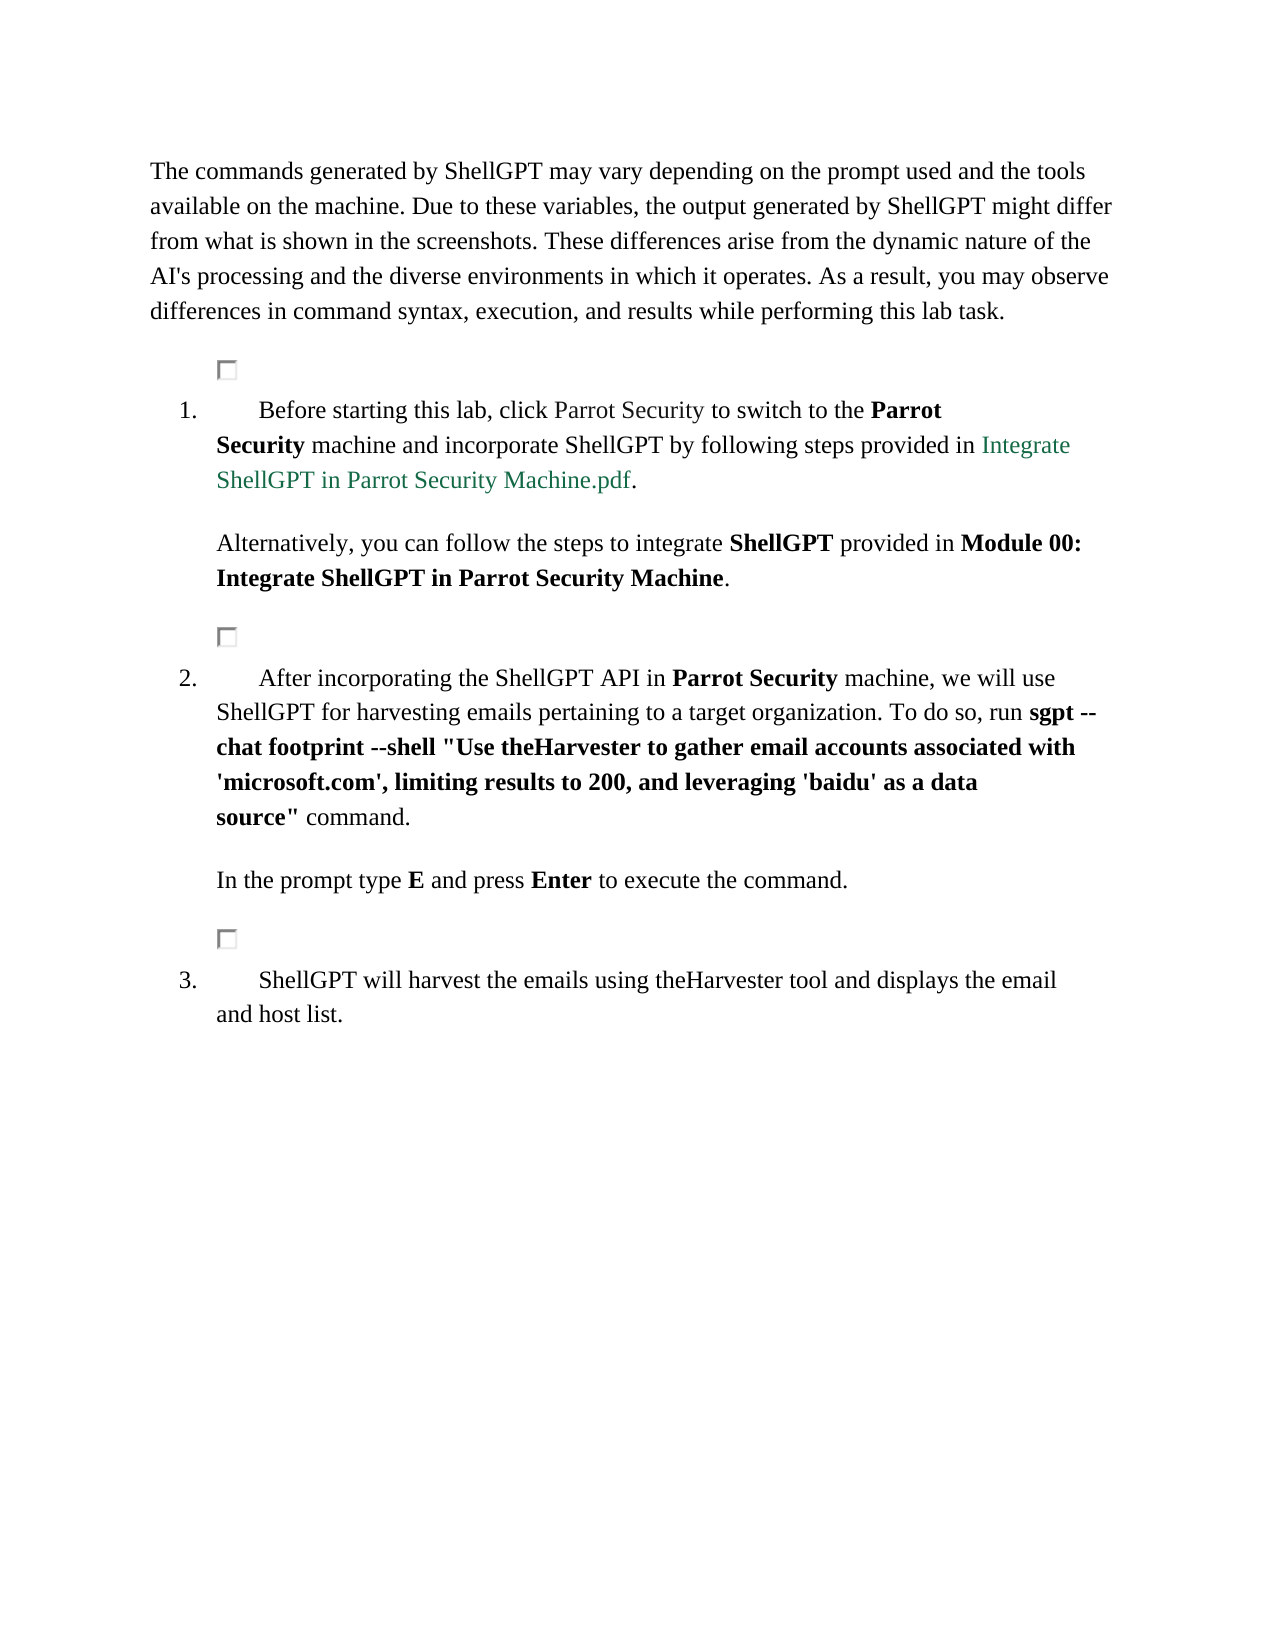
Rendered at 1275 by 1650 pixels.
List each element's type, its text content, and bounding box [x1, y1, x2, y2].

text Alternatively, you can follow the steps to integrate ShellGPT provided in Module 00: Integrate ShellGPT in Parrot Security Machine. [216, 522, 1097, 592]
list After incorporating the ShellGPT API in Parrot Security machine, we will use ShellGPT for harvesting emails pertaining to a target organization. To do so, run sgpt --chat footprint --shell "Use theHarvester to gather email accounts associated with 'microsoft.com', limiting results to 200, and leveraging 'baidu' as a data source" command. [179, 619, 1097, 831]
list Before starting this lab, click Parrot Security to switch to the Parrot Security machine and incorporate ShellGPT by following steps provided in Integrate ShellGPT in Parrot Security Machine.pdf. [179, 352, 1097, 494]
text In the prompt type E and press Enter to execute the command. [216, 859, 1097, 894]
list ShellGPT will harvest the emails using theHarvester tool and displays the email and host list. [179, 922, 1097, 1028]
text The commands generated by ShellGPT may vary depending on the prompt used and the tools available on the machine. Due to these variables, the output generated by ShellGPT might differ from what is shown in the screenshots. These differences arise from the dynamic nature of the AI's processing and the diverse environments in which it operates. As a result, you may observe differences in command syntax, execution, and results while performing this lab task. [150, 150, 1125, 324]
